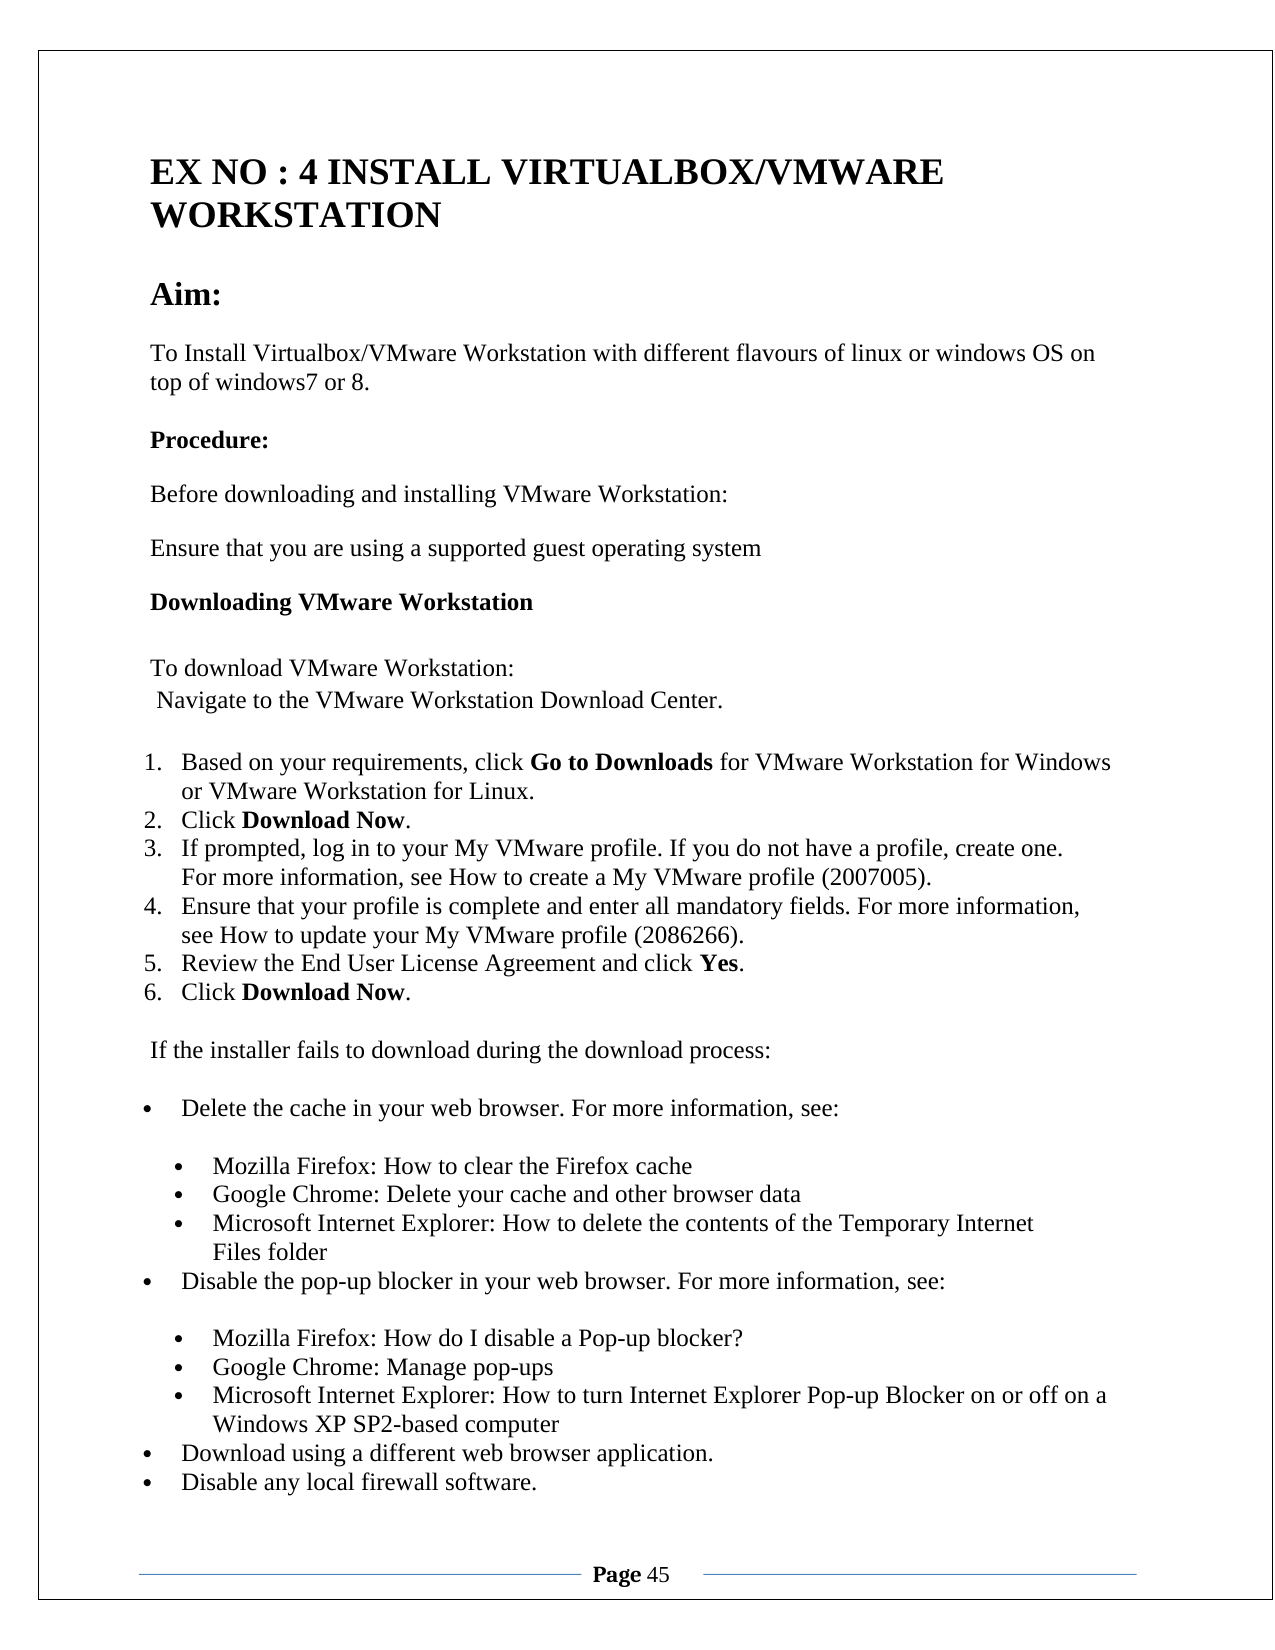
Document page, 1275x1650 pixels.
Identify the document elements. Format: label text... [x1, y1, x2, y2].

list Google Chrome: Delete your cache and other browser data [175, 1179, 1272, 1208]
subtitle EX NO : 4 INSTALL VIRTUALBOX/VMWARE WORKSTATION [150, 150, 947, 236]
list Google Chrome: Manage pop-ups [175, 1352, 1272, 1381]
list Based on your requirements, click Go to Downloads for VMware Workstation for Windows or VMware Workstation for Linux. [144, 748, 1111, 804]
list Delete the cache in your web browser. For more information, see: [144, 1093, 1272, 1122]
list Mozilla Firefox: How do I disable a Pop-up blocker? [175, 1323, 1272, 1352]
list If prompted, log in to your My VMware profile. If you do not have a profile, create one. For more information, see How to create a My VMware profile (2007005). [144, 833, 1104, 891]
list Download using a different web browser application. [144, 1438, 1272, 1467]
list Microsoft Internet Explorer: How to delete the contents of the Temporary Internet Files folder [175, 1208, 1088, 1266]
text Navigate to the VMware Workstation Download Center. [156, 686, 1272, 714]
list Mozilla Firefox: How to clear the Firefox cache [175, 1151, 1272, 1179]
list Microsoft Internet Explorer: How to turn Internet Explorer Pop-up Blocker on or off on a Windows XP SP2-based computer [175, 1381, 1107, 1438]
text To Install Virtualbox/VMware Workstation with different flavours of linux or windows OS on top of windows7 or 8. [150, 338, 1098, 396]
list Disable any local firewall software. [144, 1467, 1272, 1496]
list Ensure that your profile is complete and enter all mandatory fields. For more information, see How to update your My VMware profile (2086266). [144, 891, 1081, 948]
text To download VMware Workstation: [150, 653, 1272, 681]
text If the installer fails to download during the download process: [150, 1035, 1272, 1064]
list Click Download Now. [144, 977, 1272, 1006]
list Click Download Now. [144, 805, 1272, 833]
list Review the End User License Agreement and click Yes. [144, 948, 1272, 977]
subtitle Procedure: [150, 425, 1272, 454]
subtitle Aim: [150, 274, 1272, 313]
text Before downloading and installing VMware Workstation: Ensure that you are using a supported guest operating system Downloading VMware Workstation [150, 479, 785, 616]
list Disable the pop-up blocker in your web browser. For more information, see: [144, 1266, 1272, 1294]
